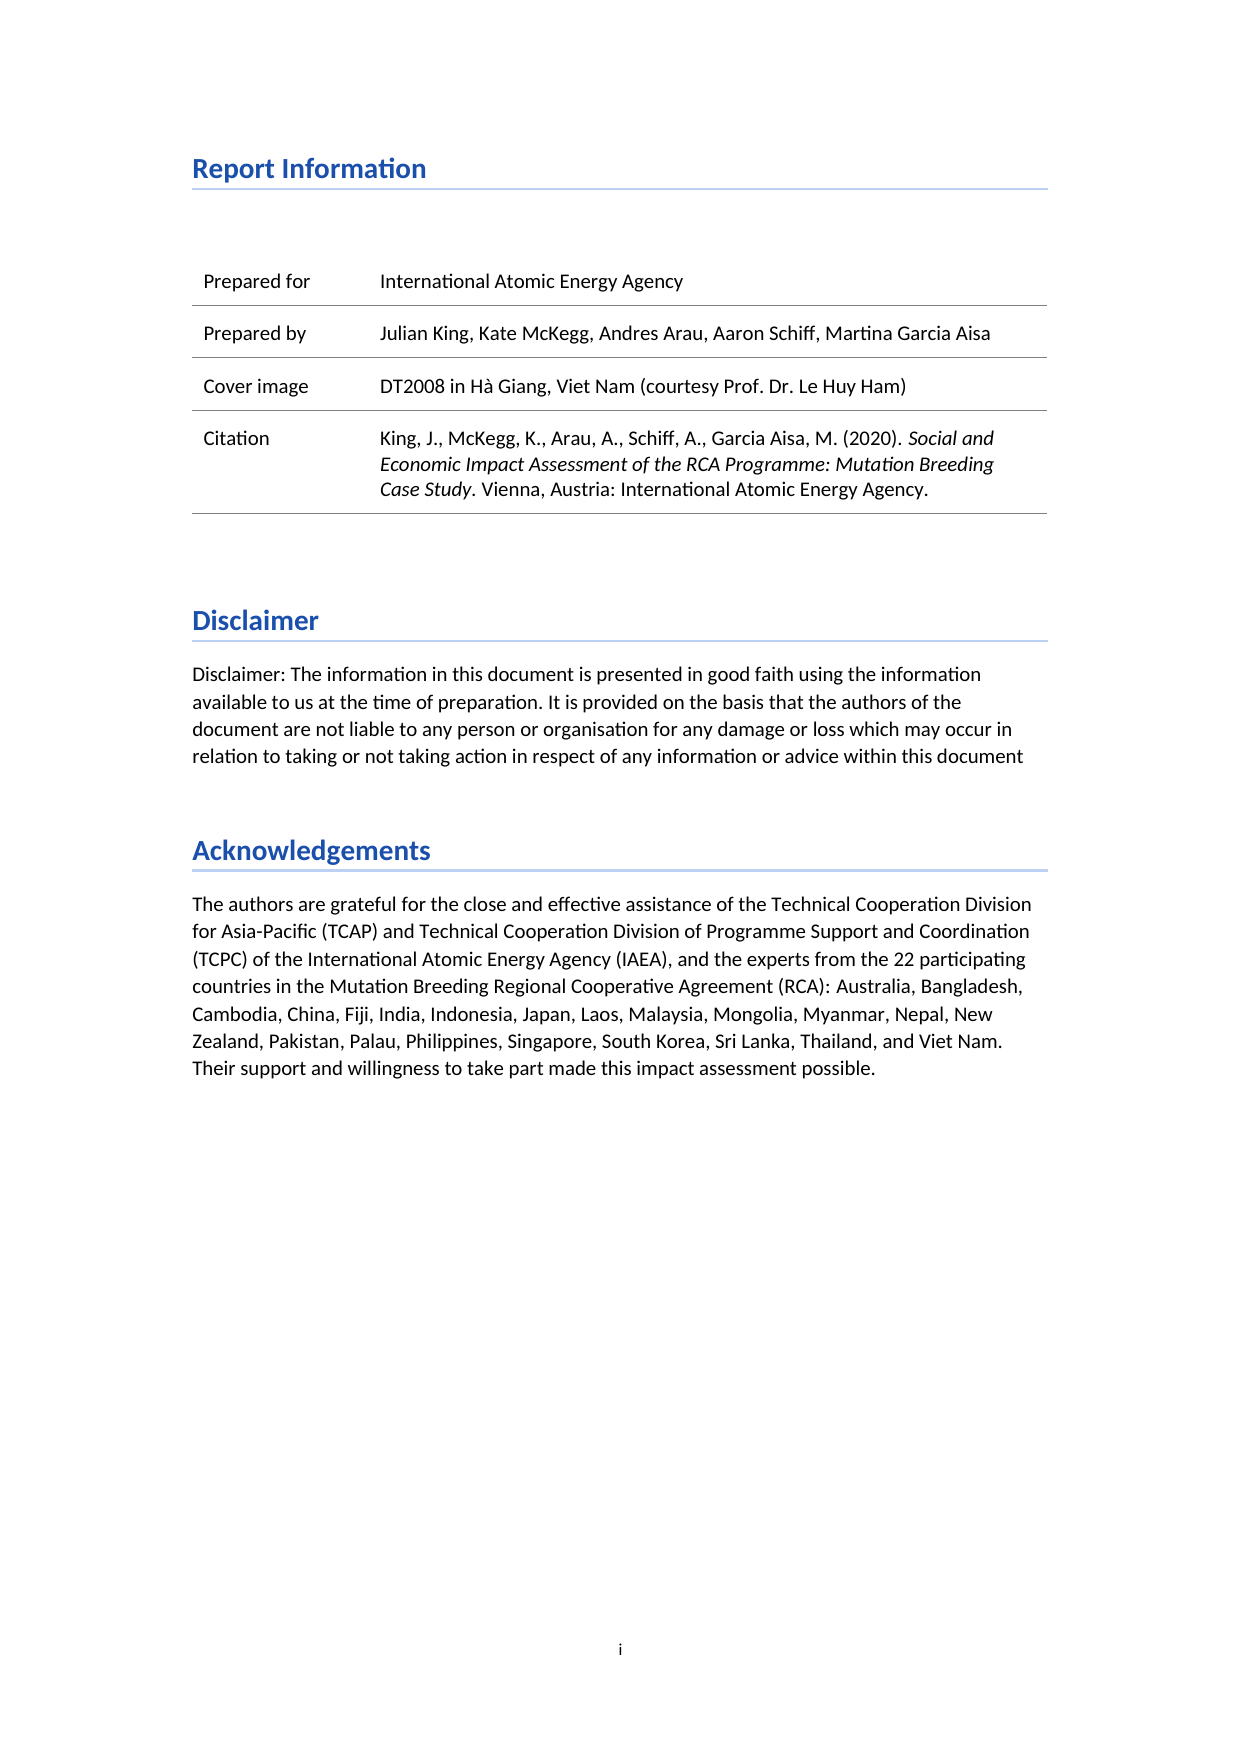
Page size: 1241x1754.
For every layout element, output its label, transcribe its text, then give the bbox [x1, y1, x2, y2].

text The authors are grateful for the close and effective assistance of the Technical Cooperation Division for Asia-Pacific (TCAP) and Technical Cooperation Division of Programme Support and Coordination (TCPC) of the International Atomic Energy Agency (IAEA), and the experts from the 22 participating countries in the Mutation Breeding Regional Cooperative Agreement (RCA): Australia, Bangladesh, Cambodia, China, Fiji, India, Indonesia, Japan, Laos, Malaysia, Mongolia, Myanmar, Nepal, New Zealand, Pakistan, Palau, Philippines, Singapore, South Korea, Sri Lanka, Thailand, and Viet Nam. Their support and willingness to take part made this impact assessment possible. [192, 891, 1048, 1081]
subtitle Disclaimer [192, 602, 1048, 640]
table_cell [369, 306, 1047, 357]
table_cell King, J., McKegg, K., Arau, A., Schiff, A., Garcia Aisa, M. (2020). Social and Economic Impact Assessment of the RCA Programme: Mutation Breeding Case Study. Vienna, Austria: International Atomic Energy Agency. [369, 411, 1047, 513]
table_cell Cover image [192, 358, 369, 410]
subtitle Acknowledgements [192, 832, 1048, 869]
table_header Prepared for [192, 253, 369, 305]
subtitle Report Information [192, 150, 1048, 188]
table_cell Prepared by [192, 306, 369, 357]
table_cell Citation [192, 411, 369, 513]
text Disclaimer: The information in this document is presented in good faith using the information available to us at the time of preparation. It is provided on the basis that the authors of the document are not liable to any person or organisation for any damage or loss which may occur in relation to taking or not taking action in respect of any information or advice within this document [192, 662, 1048, 769]
table_cell DT2008 in Hà Giang, Viet Nam (courtesy Prof. Dr. Le Huy Ham) [369, 358, 1047, 410]
